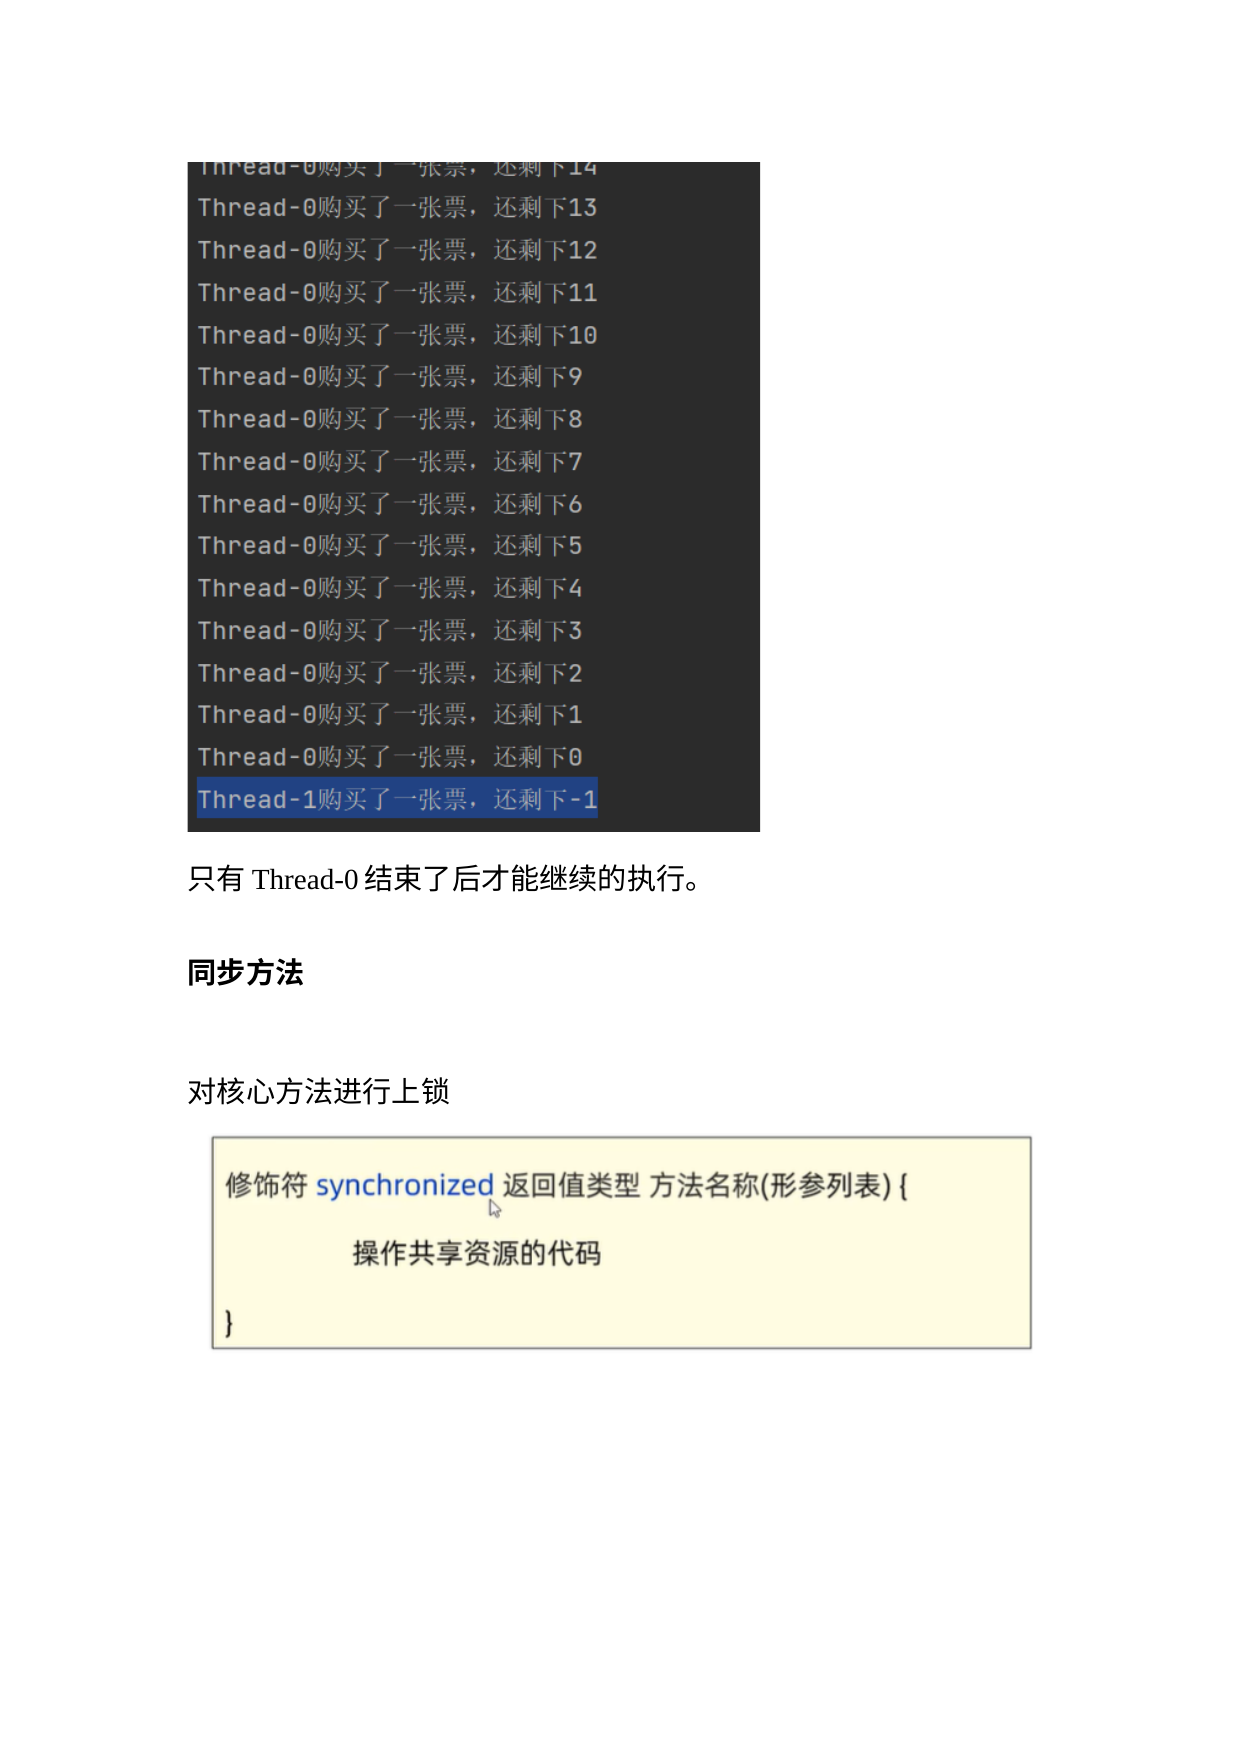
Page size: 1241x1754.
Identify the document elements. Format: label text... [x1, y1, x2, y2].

picture [187, 1122, 1052, 1354]
picture [187, 162, 761, 832]
text 对核心方法进行上锁 [187, 1057, 1053, 1122]
text 只有Thread-0结束了后才能继续的执行。 [187, 844, 1053, 909]
subtitle 同步方法 [187, 939, 1053, 1004]
